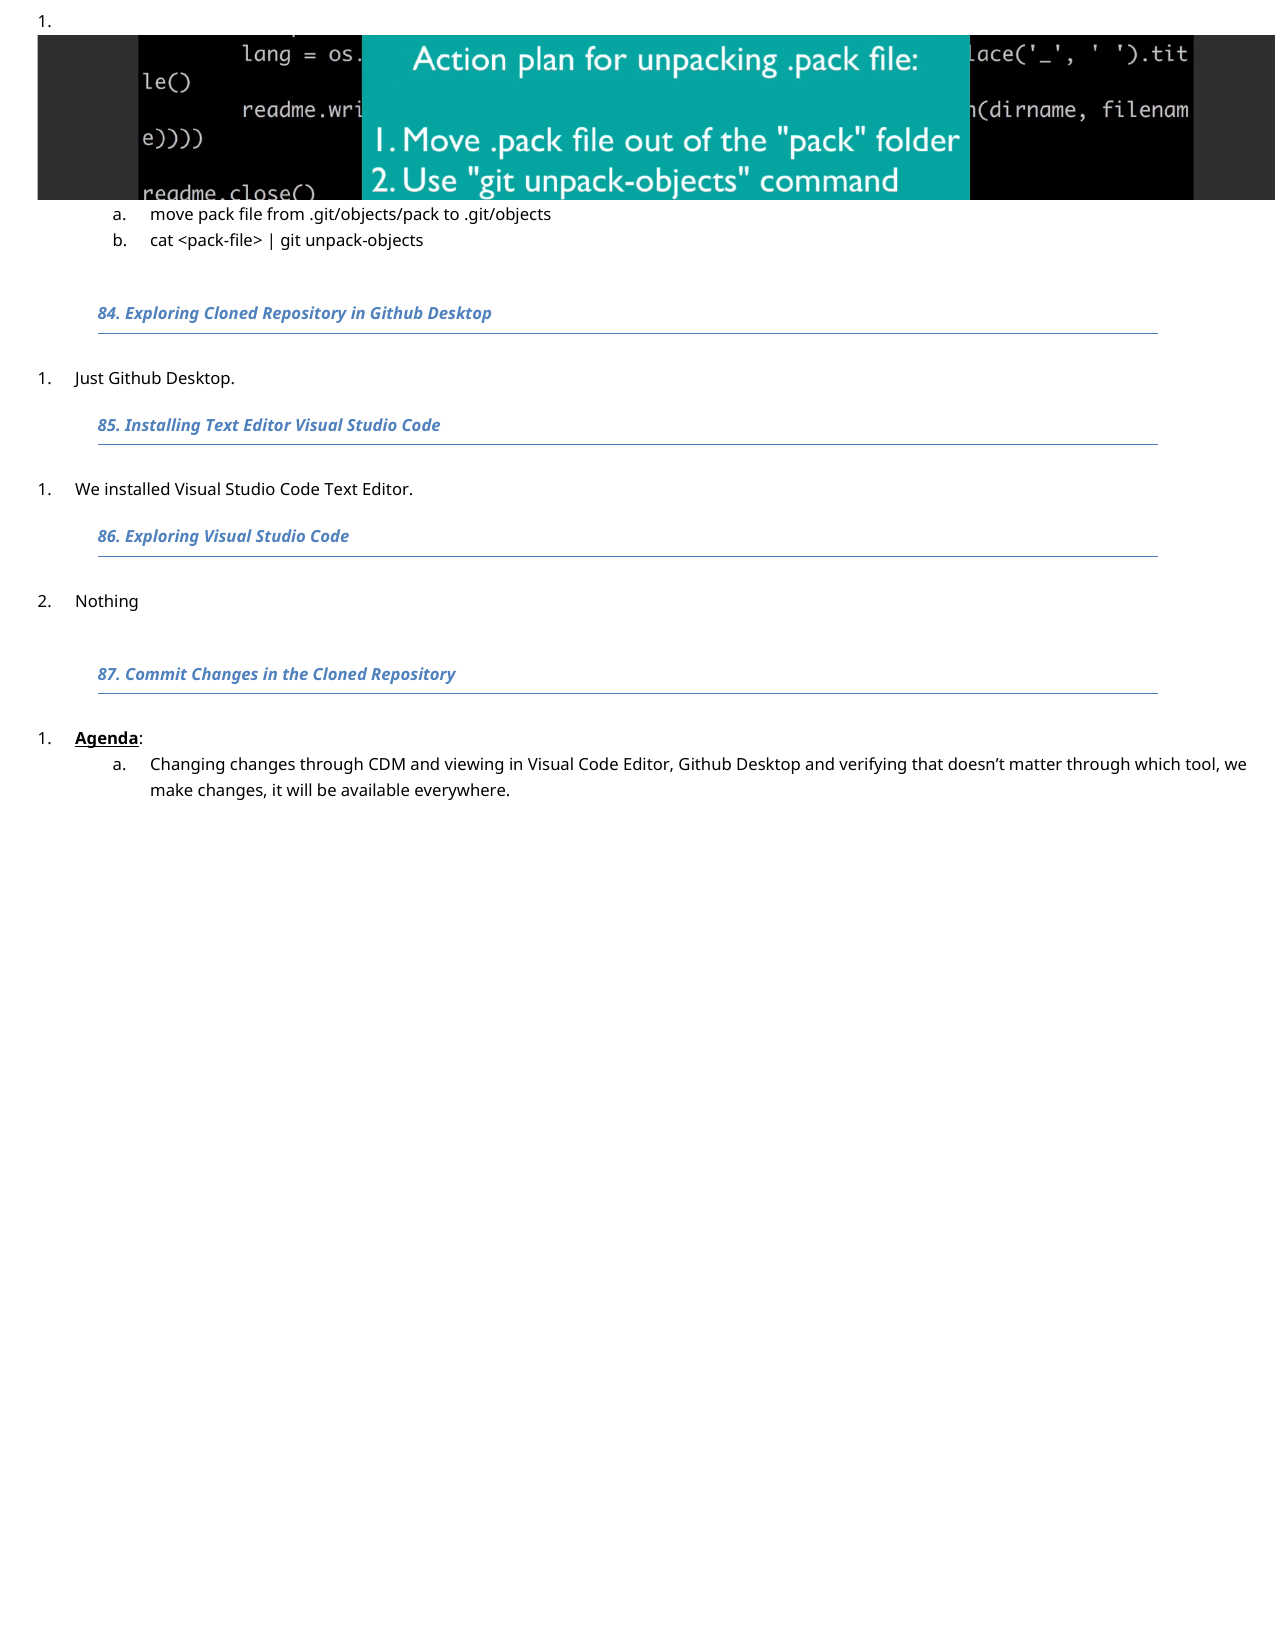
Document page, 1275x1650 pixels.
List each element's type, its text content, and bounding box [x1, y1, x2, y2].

list move pack file from .git/objects/pack to .git/objects [112, 203, 1255, 226]
picture [37, 35, 1275, 200]
text 84. Exploring Cloned Repository in Github Desktop [97, 302, 1158, 334]
text 86. Exploring Visual Studio Code [97, 525, 1158, 557]
list Nothing [37, 589, 1255, 612]
list Changing changes through CDM and viewing in Visual Code Editor, Github Desktop and verifying that doesn’t matter through which tool, we make changes, it will be available everywhere. [112, 753, 1255, 802]
text 87. Commit Changes in the Cloned Repository [97, 662, 1158, 694]
list Just Github Desktop. [37, 366, 1255, 389]
list We installed Visual Studio Code Text Editor. [37, 478, 1255, 501]
list cat <pack-file> | git unpack-objects [112, 229, 1255, 252]
text 85. Installing Text Editor Visual Studio Code [97, 413, 1158, 445]
list Agenda: [37, 727, 1255, 749]
